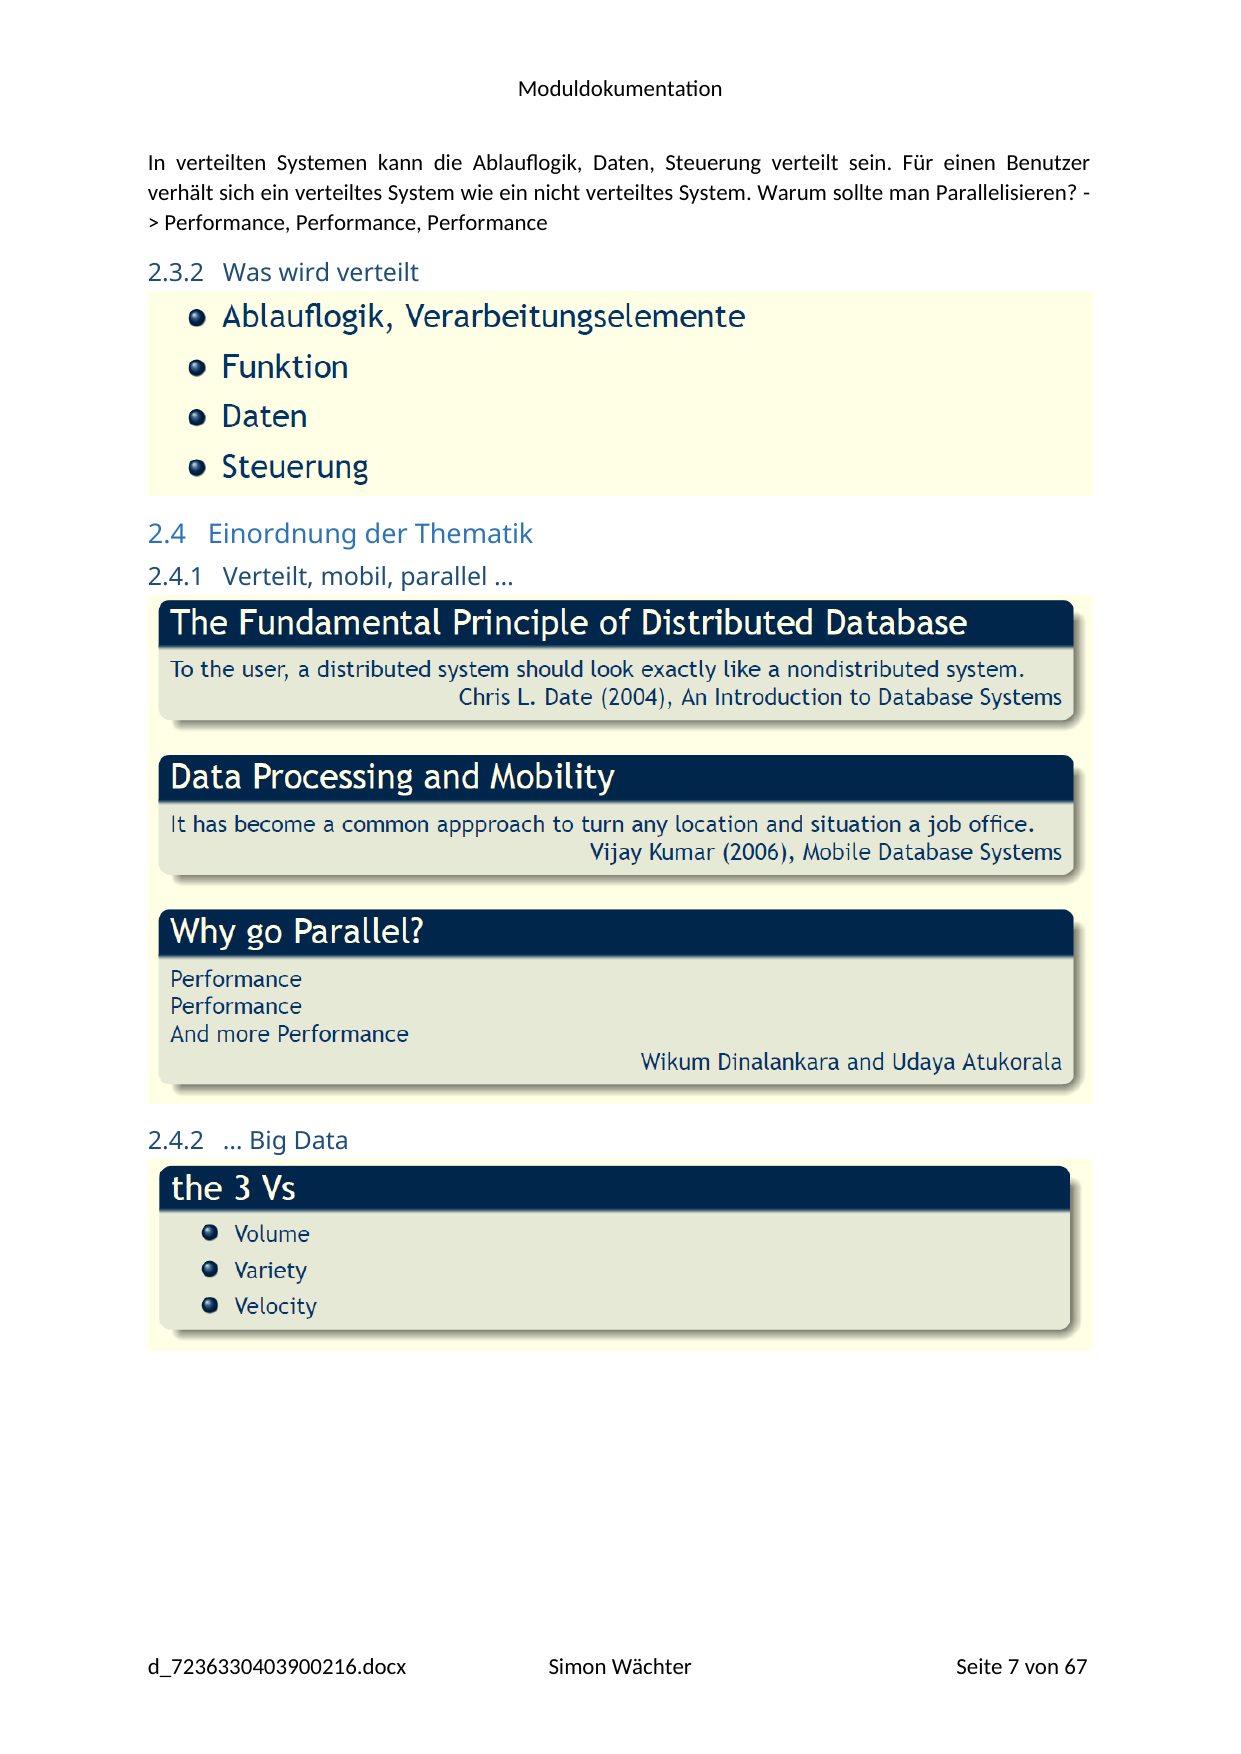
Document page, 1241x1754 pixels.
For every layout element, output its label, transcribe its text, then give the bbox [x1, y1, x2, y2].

subtitle … Big Data [148, 1122, 1093, 1156]
picture [147, 291, 1093, 496]
subtitle Einordnung der Thematik [148, 514, 1093, 551]
text In verteilten Systemen kann die Ablauflogik, Daten, Steuerung verteilt sein. Für einen Benutzer verhält sich ein verteiltes System wie ein nicht verteiltes System. Warum sollte man Parallelisieren? -> Performance, Performance, Performance [148, 148, 1093, 236]
picture [147, 595, 1093, 1104]
subtitle Was wird verteilt [148, 255, 1093, 289]
picture [147, 1159, 1093, 1351]
subtitle Verteilt, mobil, parallel … [148, 558, 1093, 592]
